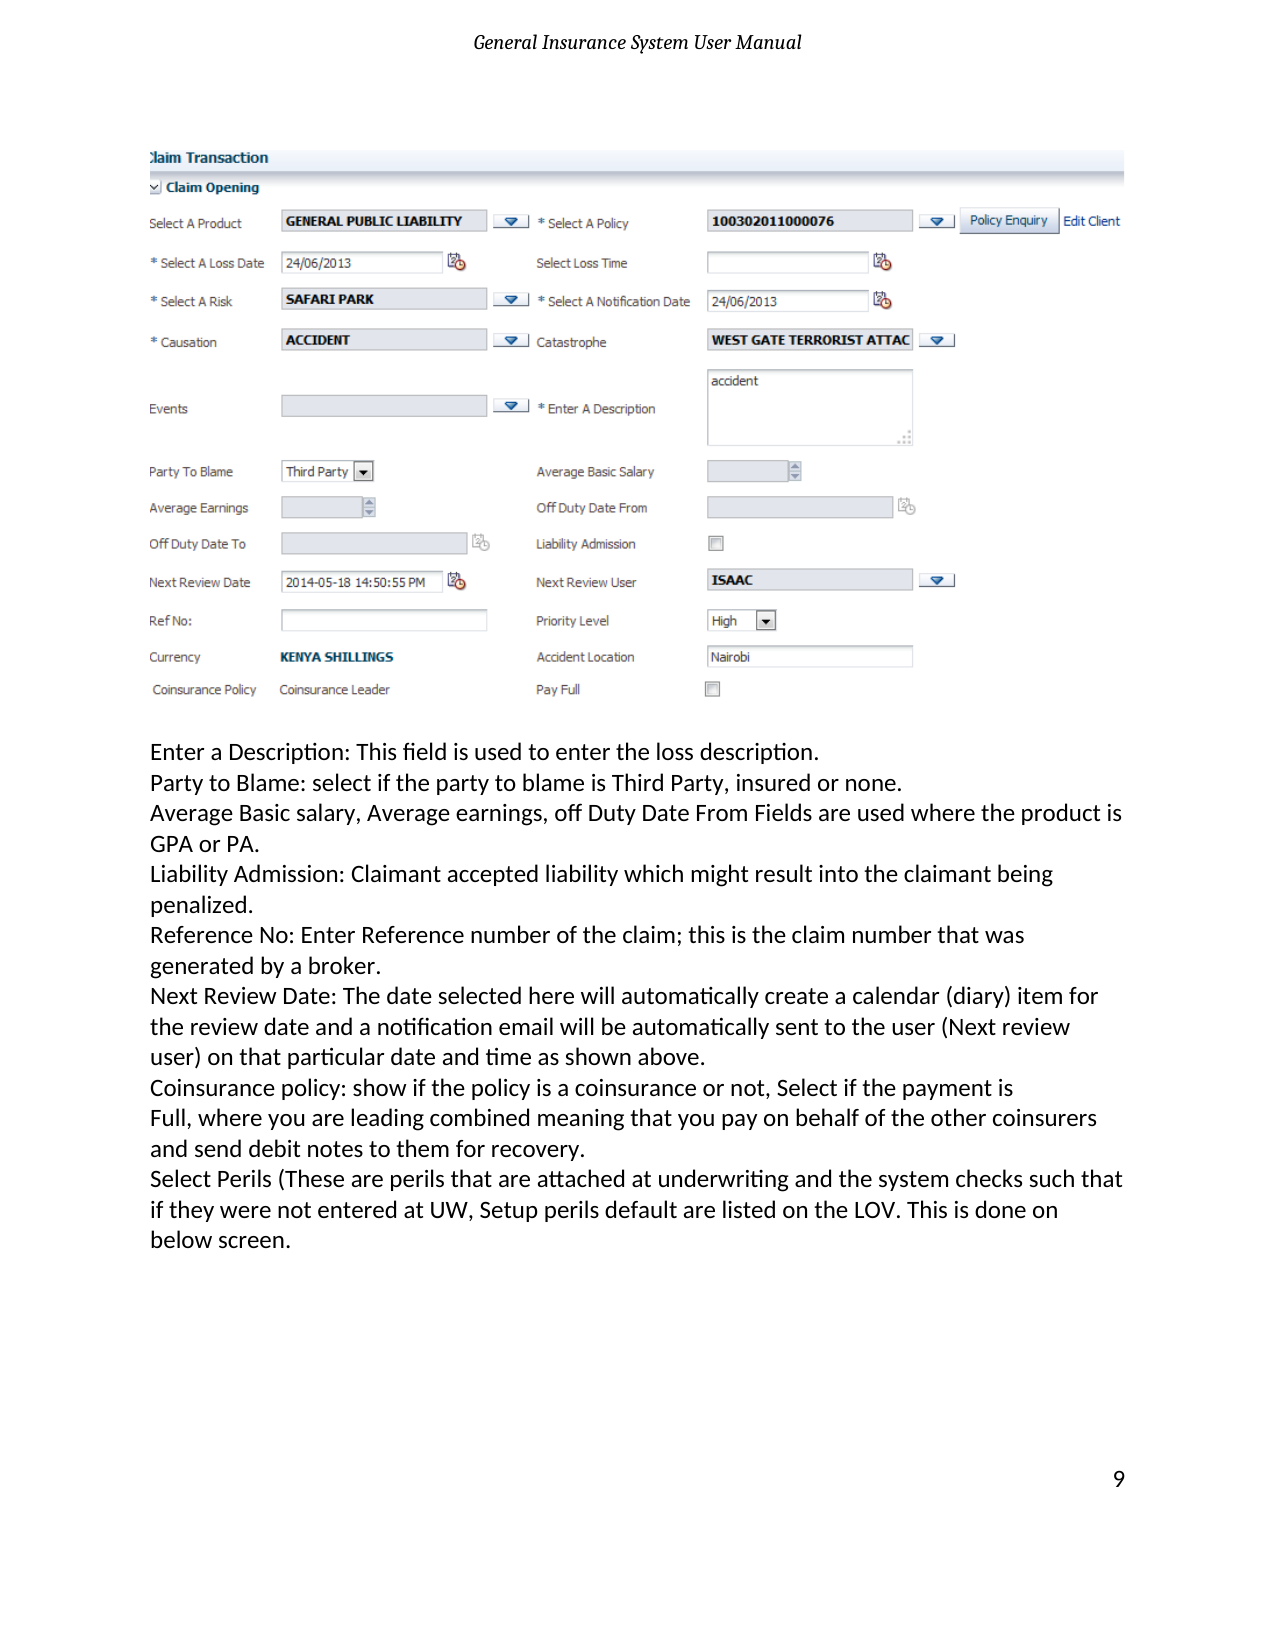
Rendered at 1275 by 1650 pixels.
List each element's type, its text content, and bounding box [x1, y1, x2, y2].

text Select Perils (These are perils that are attached at underwriting and the system checks such that if they were not entered at UW, Setup perils default are listed on the LOV. This is done on below screen. [150, 1163, 1125, 1255]
text Reference No: Enter Reference number of the claim; this is the claim number that was generated by a broker. [150, 919, 1125, 980]
picture [150, 150, 1125, 706]
text Enter a Description: This field is used to enter the loss description. [150, 736, 1125, 767]
text Average Basic salary, Average earnings, off Duty Date From Fields are used where the product is GPA or PA. [150, 797, 1125, 858]
text Liability Admission: Claimant accepted liability which might result into the claimant being penalized. [150, 858, 1125, 919]
text Coinsurance policy: show if the policy is a coinsurance or not, Select if the payment is [150, 1072, 1125, 1102]
text Next Review Date: The date selected here will automatically create a calendar (diary) item for the review date and a notification email will be automatically sent to the user (Next review user) on that particular date and time as shown above. [150, 980, 1125, 1072]
text Party to Blame: select if the party to blame is Third Party, insured or none. [150, 767, 1125, 797]
text Full, where you are leading combined meaning that you pay on behalf of the other coinsurers and send debit notes to them for recovery. [150, 1102, 1125, 1163]
